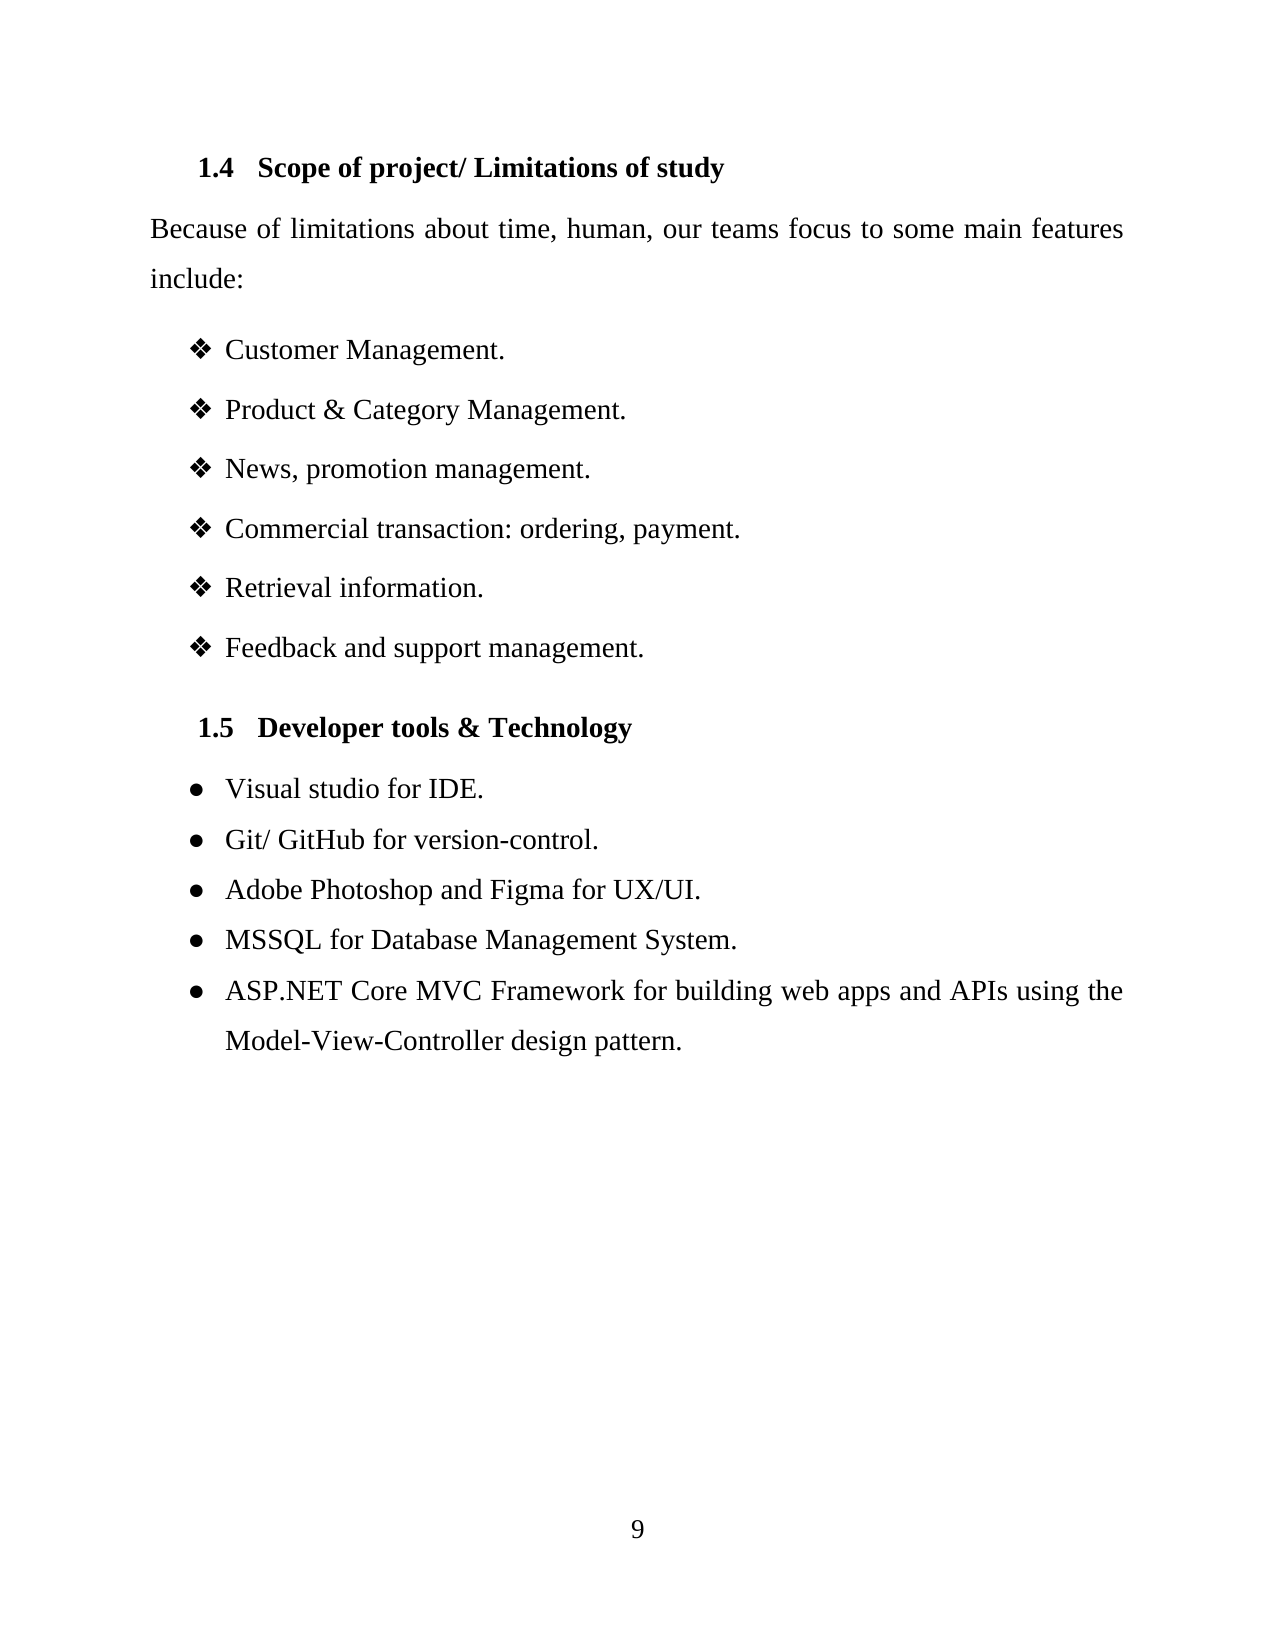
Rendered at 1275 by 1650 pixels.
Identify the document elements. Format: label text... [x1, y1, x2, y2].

list ASP.NET Core MVC Framework for building web apps and APIs using the Model-View-Controller design pattern. [187, 973, 1125, 1057]
text Because of limitations about time, human, our teams focus to some main features include: [150, 211, 1125, 295]
list Retrieval information. [187, 566, 1125, 606]
list Adobe Photoshop and Figma for UX/UI. [187, 872, 1125, 906]
list Customer Management. [187, 328, 1125, 368]
list Commercial transaction: ordering, payment. [187, 507, 1125, 547]
list Feedback and support management. [187, 626, 1125, 666]
list Visual studio for IDE. [187, 771, 1125, 805]
list Git/ GitHub for version-control. [187, 822, 1125, 855]
subtitle Developer tools & Technology [197, 710, 1125, 744]
list MSSQL for Database Management System. [187, 922, 1125, 956]
list Product & Category Management. [187, 388, 1125, 428]
list News, promotion management. [187, 447, 1125, 487]
subtitle Scope of project/ Limitations of study [197, 150, 1125, 183]
